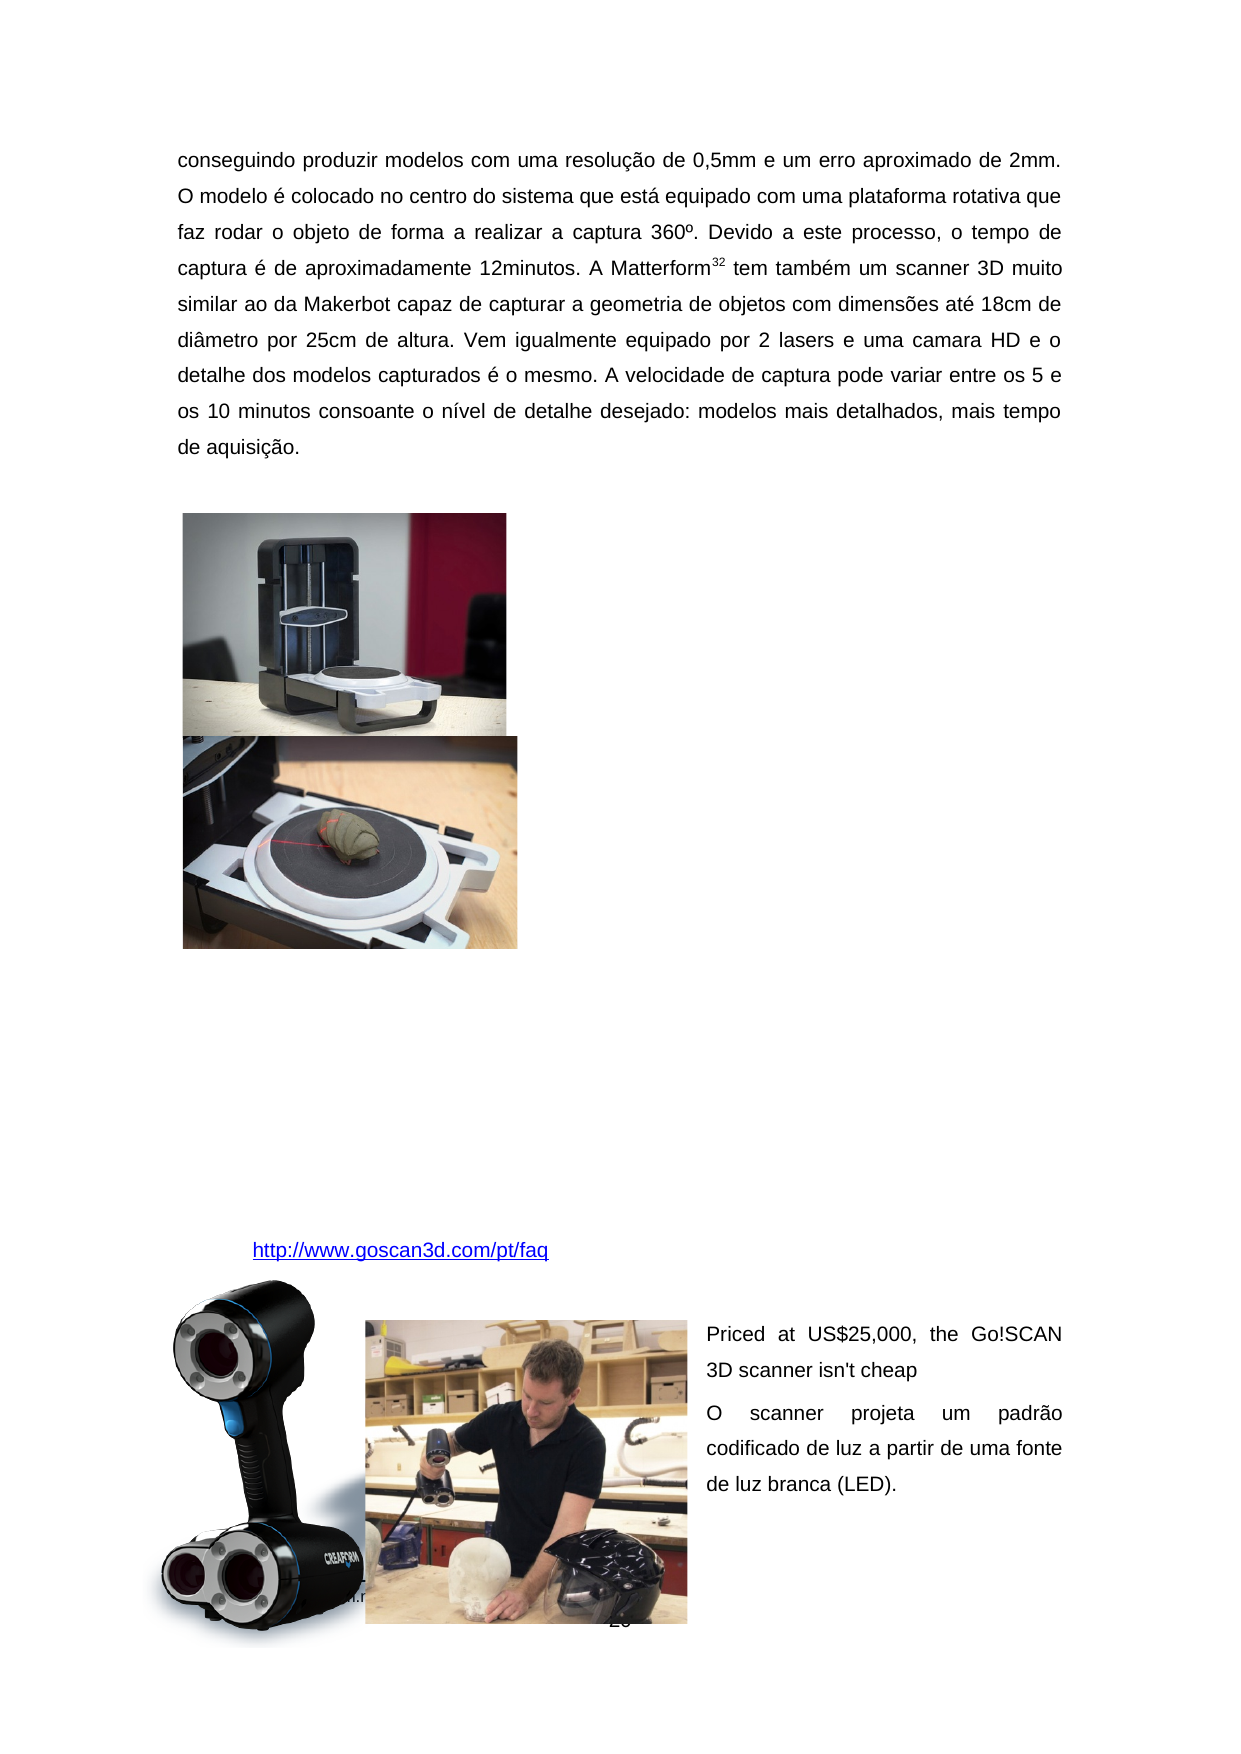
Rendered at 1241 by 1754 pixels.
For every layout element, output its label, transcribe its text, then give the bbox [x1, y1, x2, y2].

text http://www.goscan3d.com/pt/faq [177, 1238, 1063, 1262]
text O scanner projeta um padrão codificado de luz a partir de uma fonte de luz branca (LED). [688, 1400, 1063, 1496]
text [177, 148, 1063, 459]
picture [182, 513, 518, 949]
picture [142, 1280, 688, 1648]
text Priced at US$25,000, the Go!SCAN 3D scanner isn't cheap [688, 1322, 1063, 1382]
